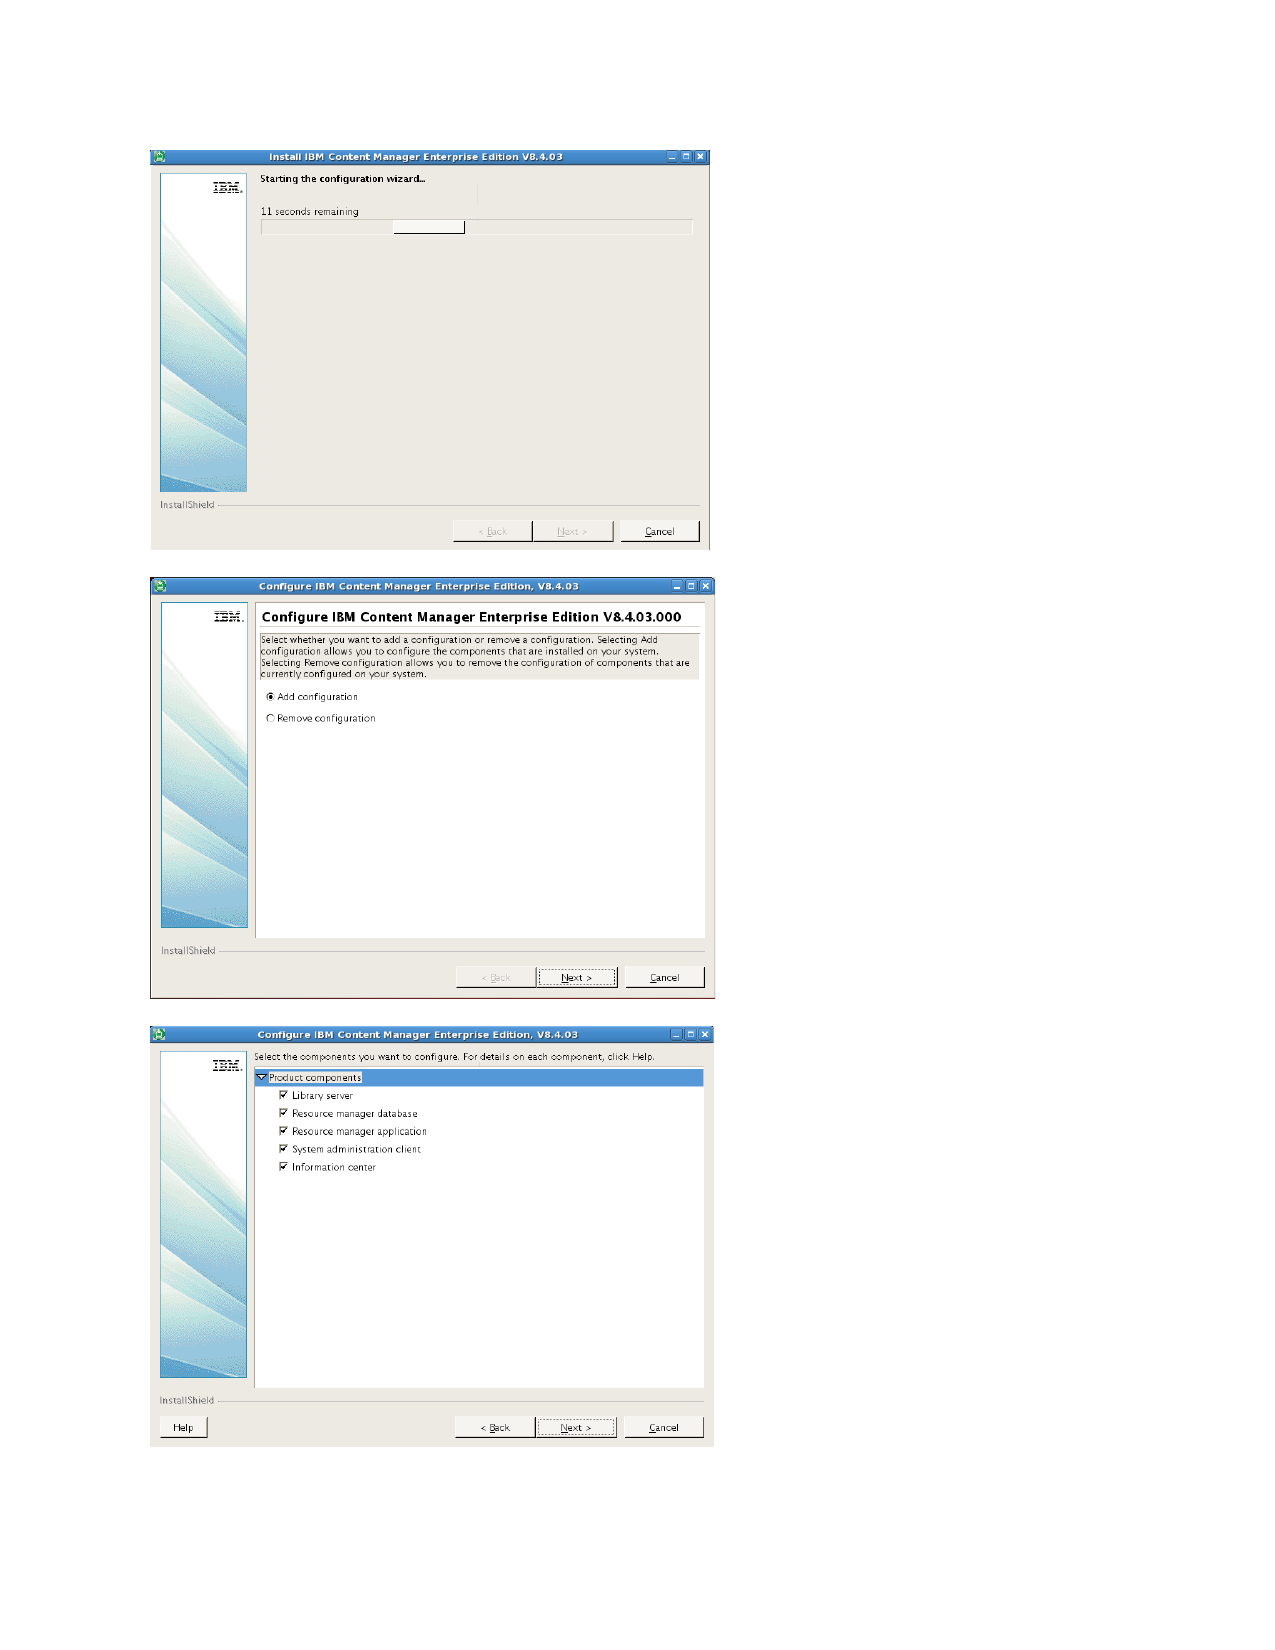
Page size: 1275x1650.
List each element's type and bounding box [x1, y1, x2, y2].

picture [150, 150, 710, 550]
picture [150, 577, 716, 999]
picture [150, 1026, 714, 1447]
